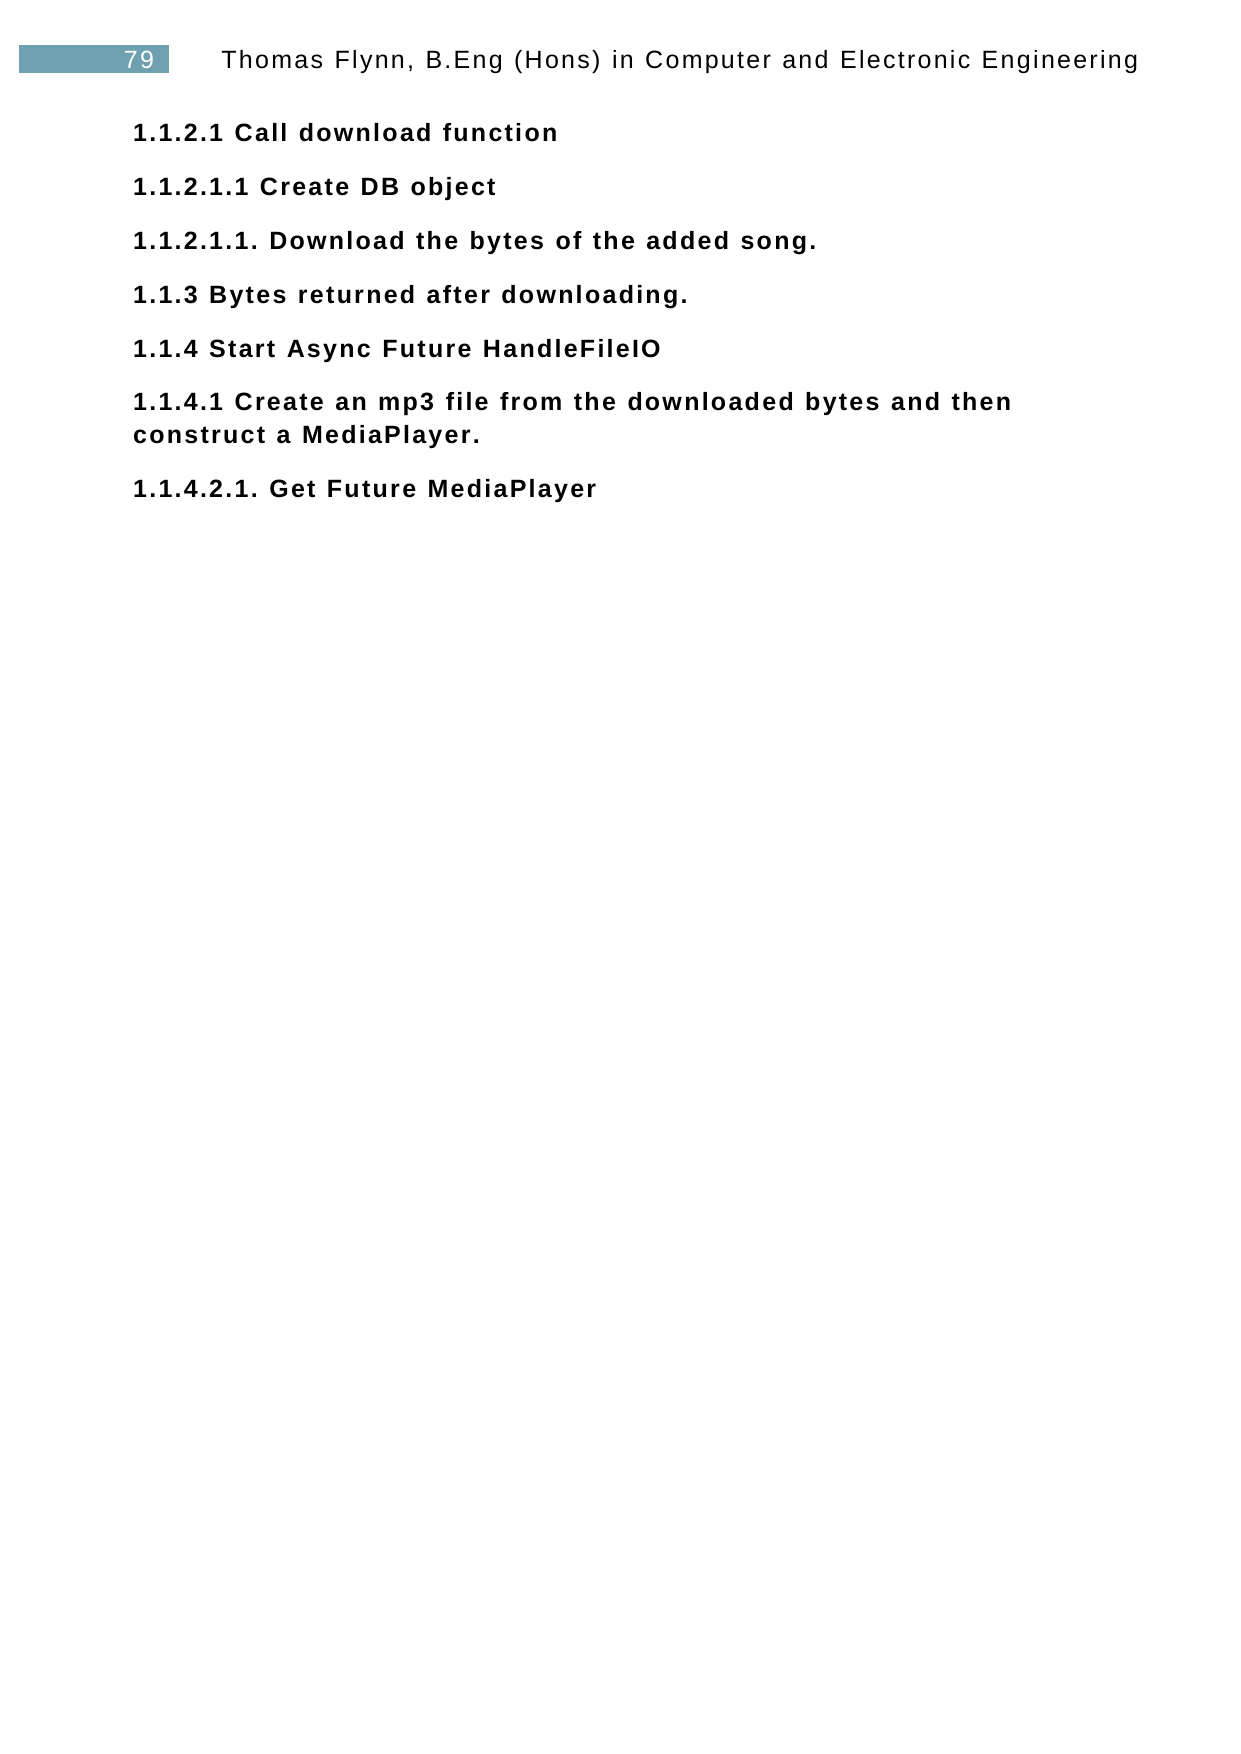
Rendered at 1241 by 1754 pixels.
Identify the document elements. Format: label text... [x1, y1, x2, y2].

text 1.1.2.1 Call download function [133, 118, 1122, 147]
text 1.1.4.2.1. Get Future MediaPlayer [133, 474, 1122, 503]
text 1.1.3 Bytes returned after downloading. [133, 280, 1122, 308]
text 1.1.2.1.1. Download the bytes of the added song. [133, 226, 1122, 254]
text 1.1.2.1.1 Create DB object [133, 172, 1122, 201]
text 1.1.4 Start Async Future HandleFileIO [133, 333, 1122, 362]
text 1.1.4.1 Create an mp3 file from the downloaded bytes and then construct a MediaPlayer. [133, 387, 1122, 449]
